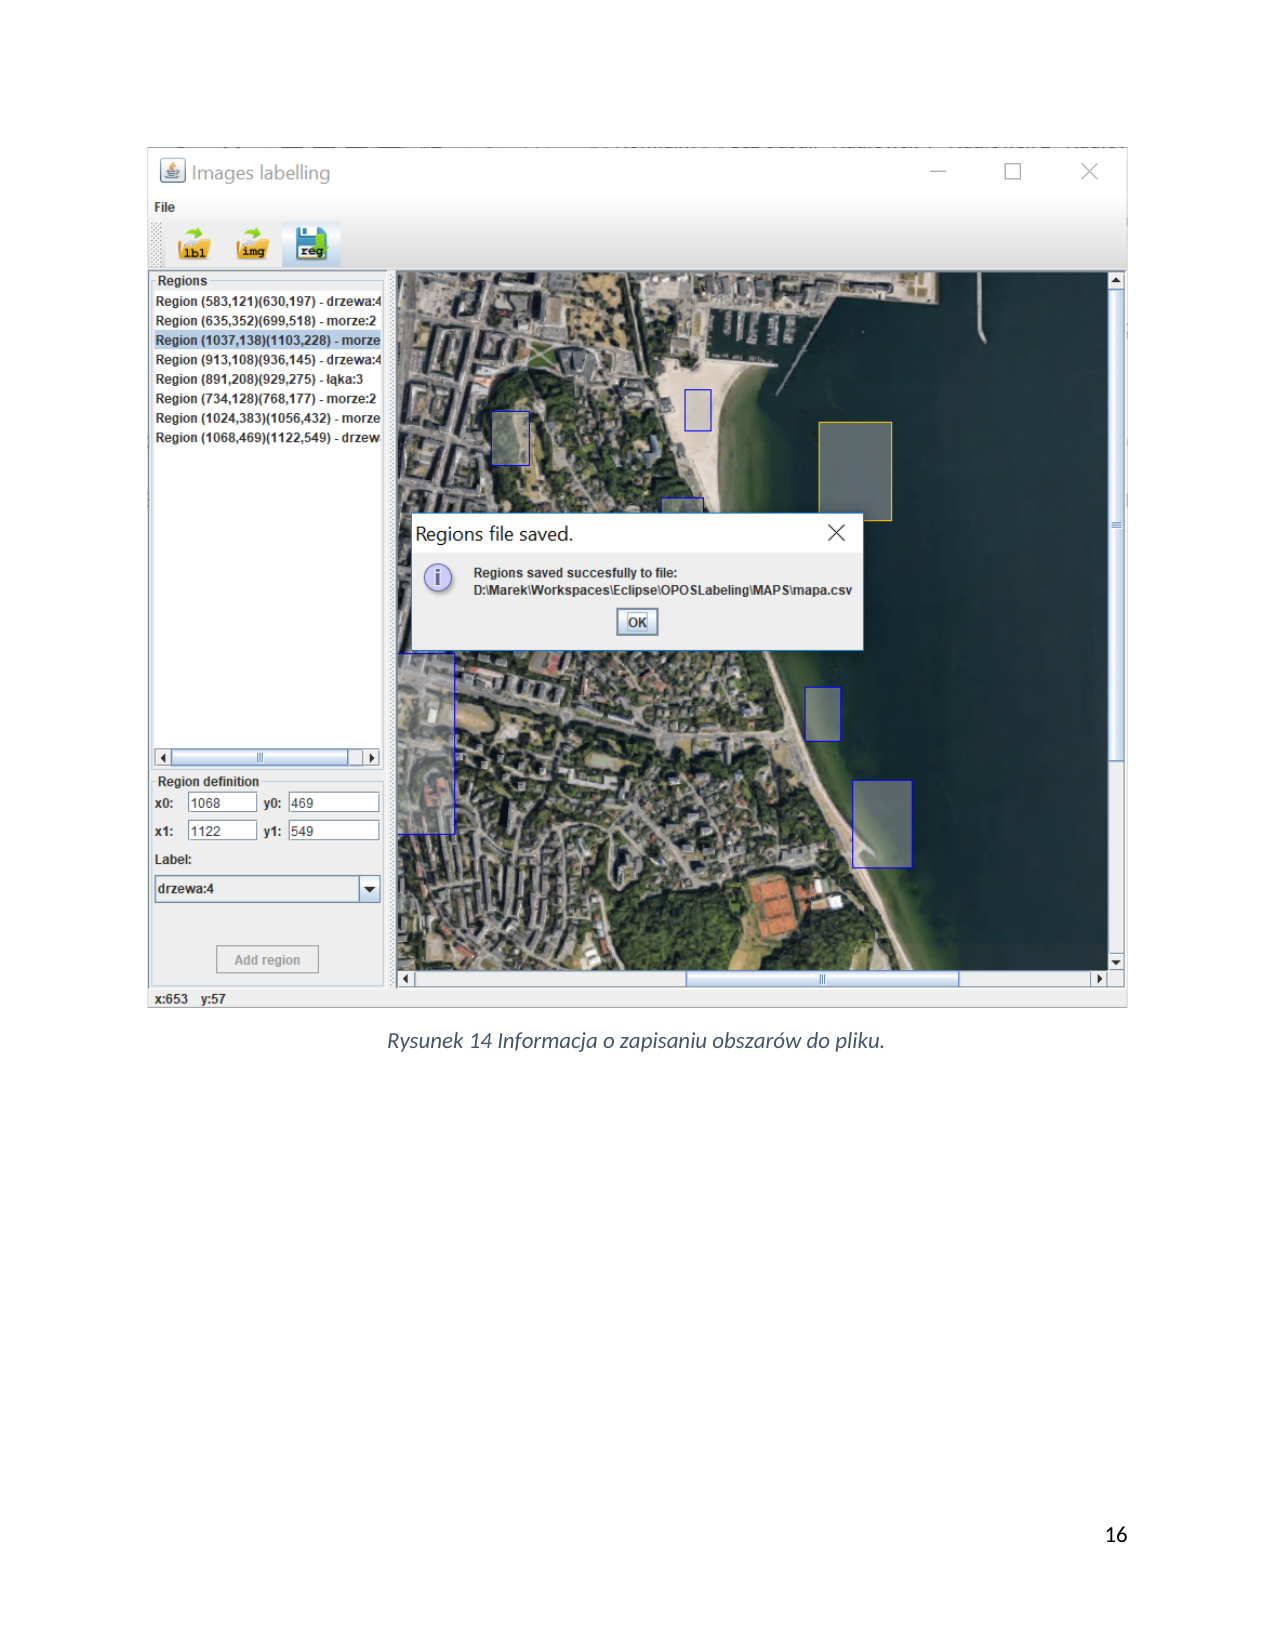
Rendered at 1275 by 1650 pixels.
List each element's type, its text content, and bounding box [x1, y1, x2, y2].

text Rysunek 14 Informacja o zapisaniu obszarów do pliku. [148, 1026, 1127, 1054]
picture [147, 147, 1128, 1008]
